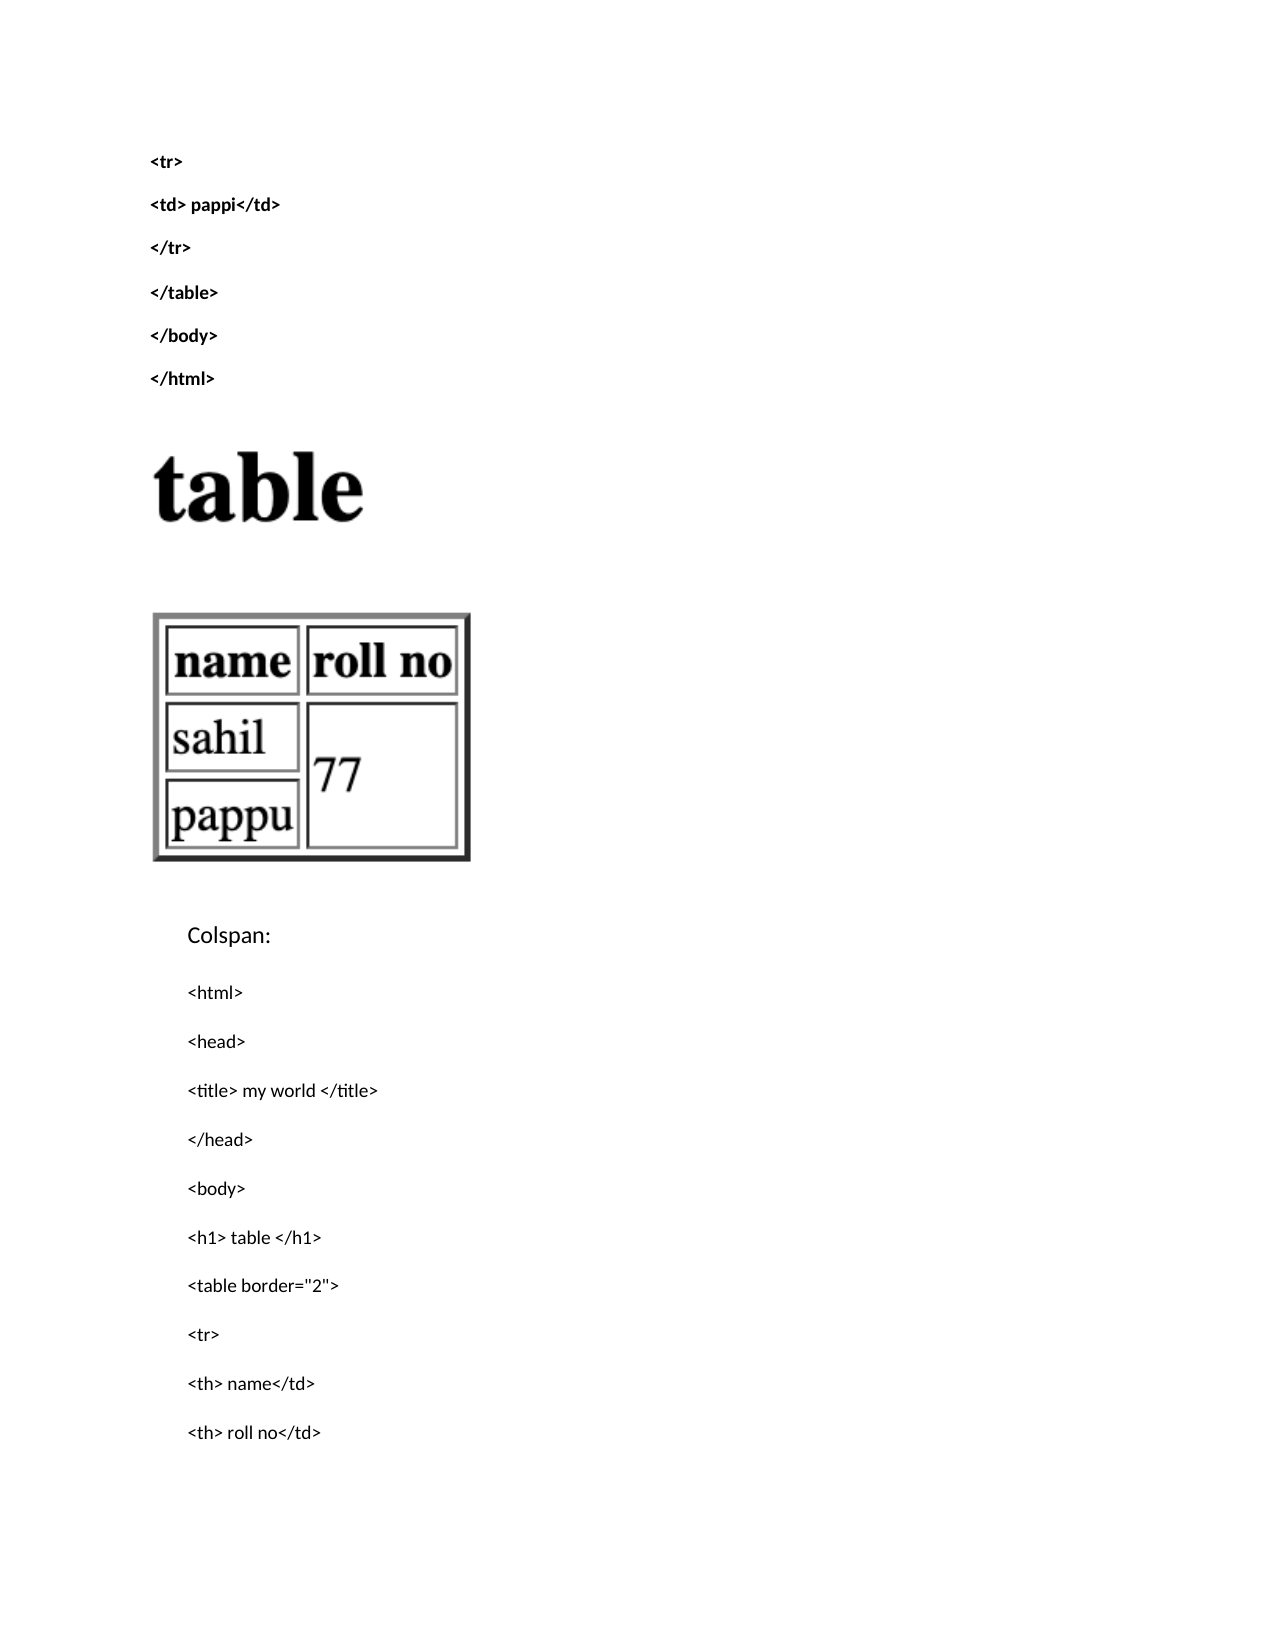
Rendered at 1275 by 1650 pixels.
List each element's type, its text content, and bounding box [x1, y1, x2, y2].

text <tr> [187, 1323, 1125, 1364]
text <h1> table </h1> [187, 1225, 1125, 1266]
text <body> [187, 1176, 1125, 1217]
text <table border="2"> [187, 1274, 1125, 1315]
text <td> pappi</td> [150, 193, 1125, 233]
text </html> [150, 366, 1125, 407]
text Colspan: [187, 920, 1125, 971]
text </head> [187, 1127, 1125, 1168]
text <th> name</td> [187, 1372, 1125, 1412]
text <head> [187, 1030, 1125, 1071]
text <title> my world </title> [187, 1079, 1125, 1119]
picture [150, 408, 532, 912]
text <th> roll no</td> [187, 1421, 1125, 1461]
text </body> [150, 323, 1125, 364]
text </tr> [150, 236, 1125, 276]
text </table> [150, 281, 1125, 321]
text <tr> [150, 150, 1125, 191]
text <html> [187, 981, 1125, 1022]
